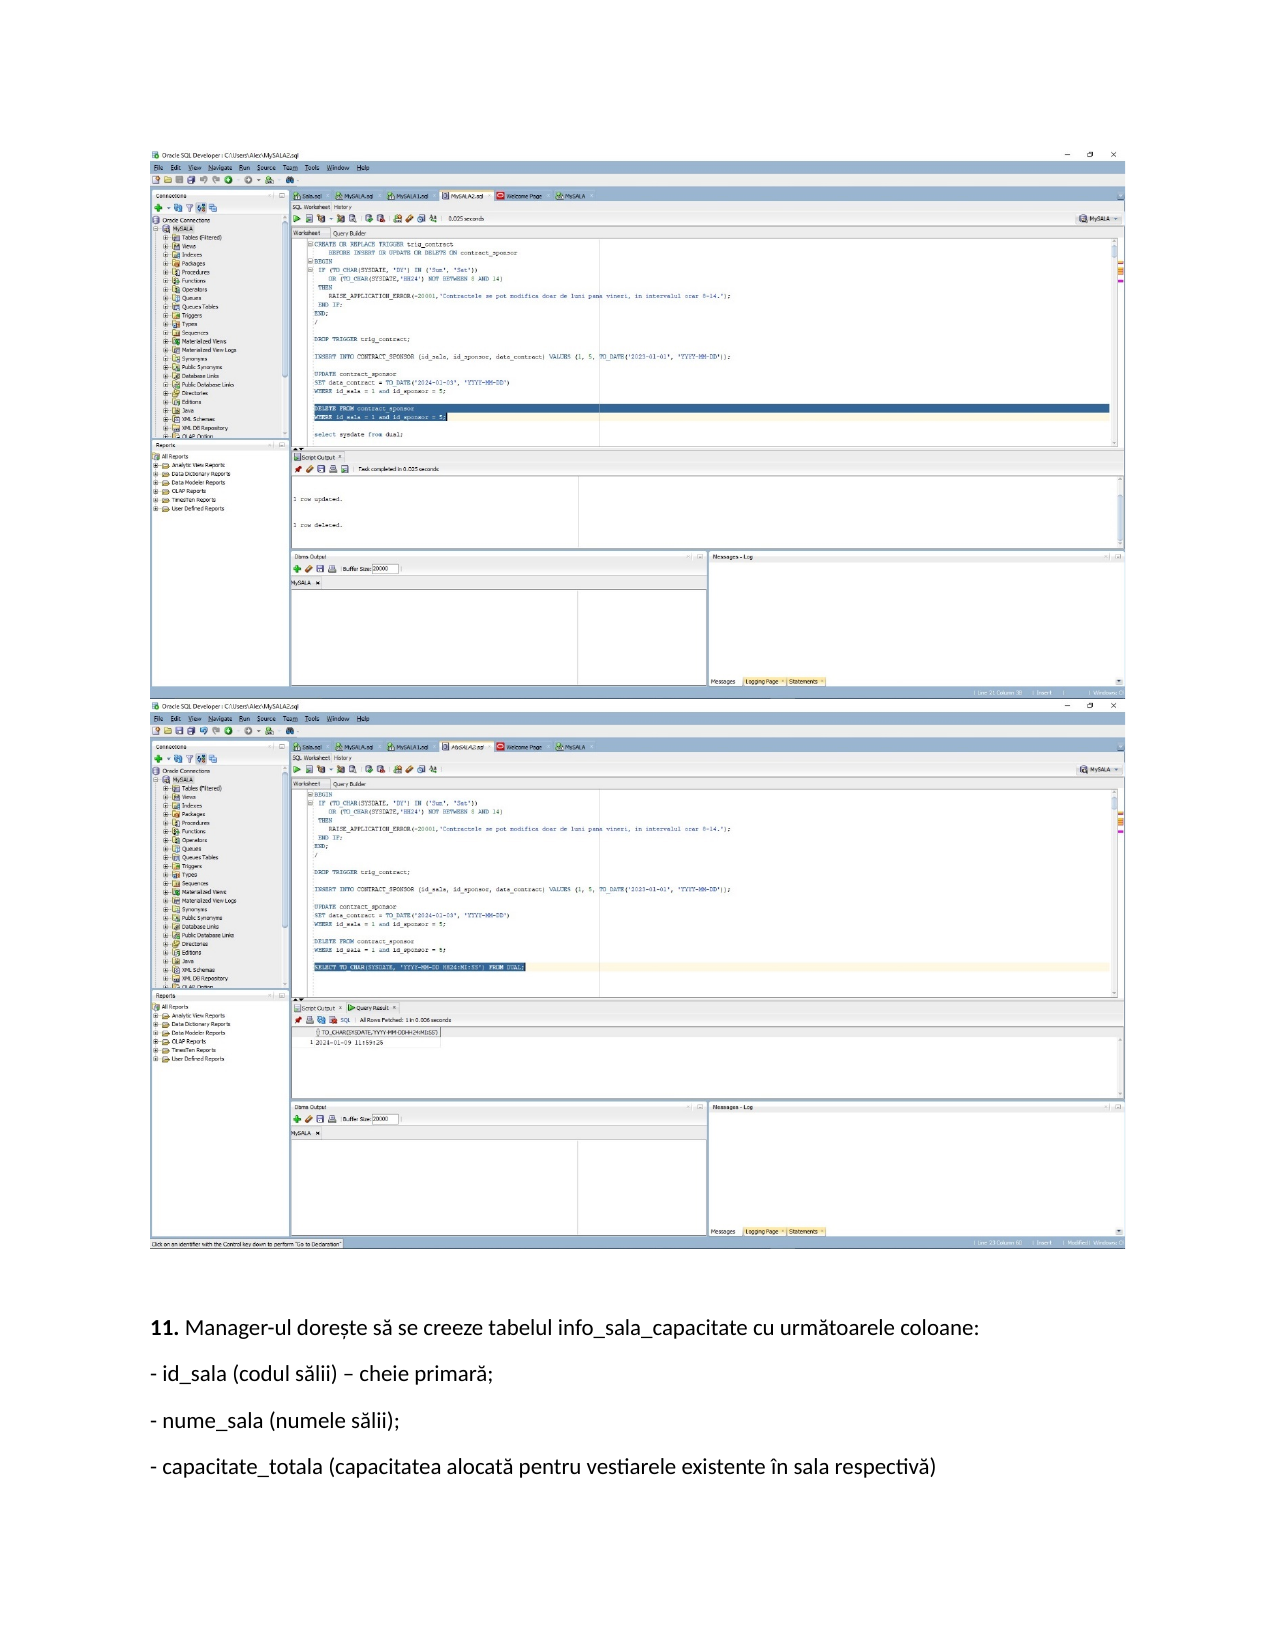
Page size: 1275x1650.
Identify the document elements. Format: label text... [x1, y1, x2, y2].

picture [150, 150, 1125, 699]
picture [150, 700, 1125, 1249]
text - capacitate_totala (capacitatea alocată pentru vestiarele existente în sala respectivă) [150, 1452, 1125, 1480]
text - id_sala (codul sălii) – cheie primară; [150, 1359, 1125, 1388]
text 11. Manager-ul dorește să se creeze tabelul info_sala_capacitate cu următoarele coloane: [150, 1313, 1125, 1341]
text - nume_sala (numele sălii); [150, 1406, 1125, 1434]
